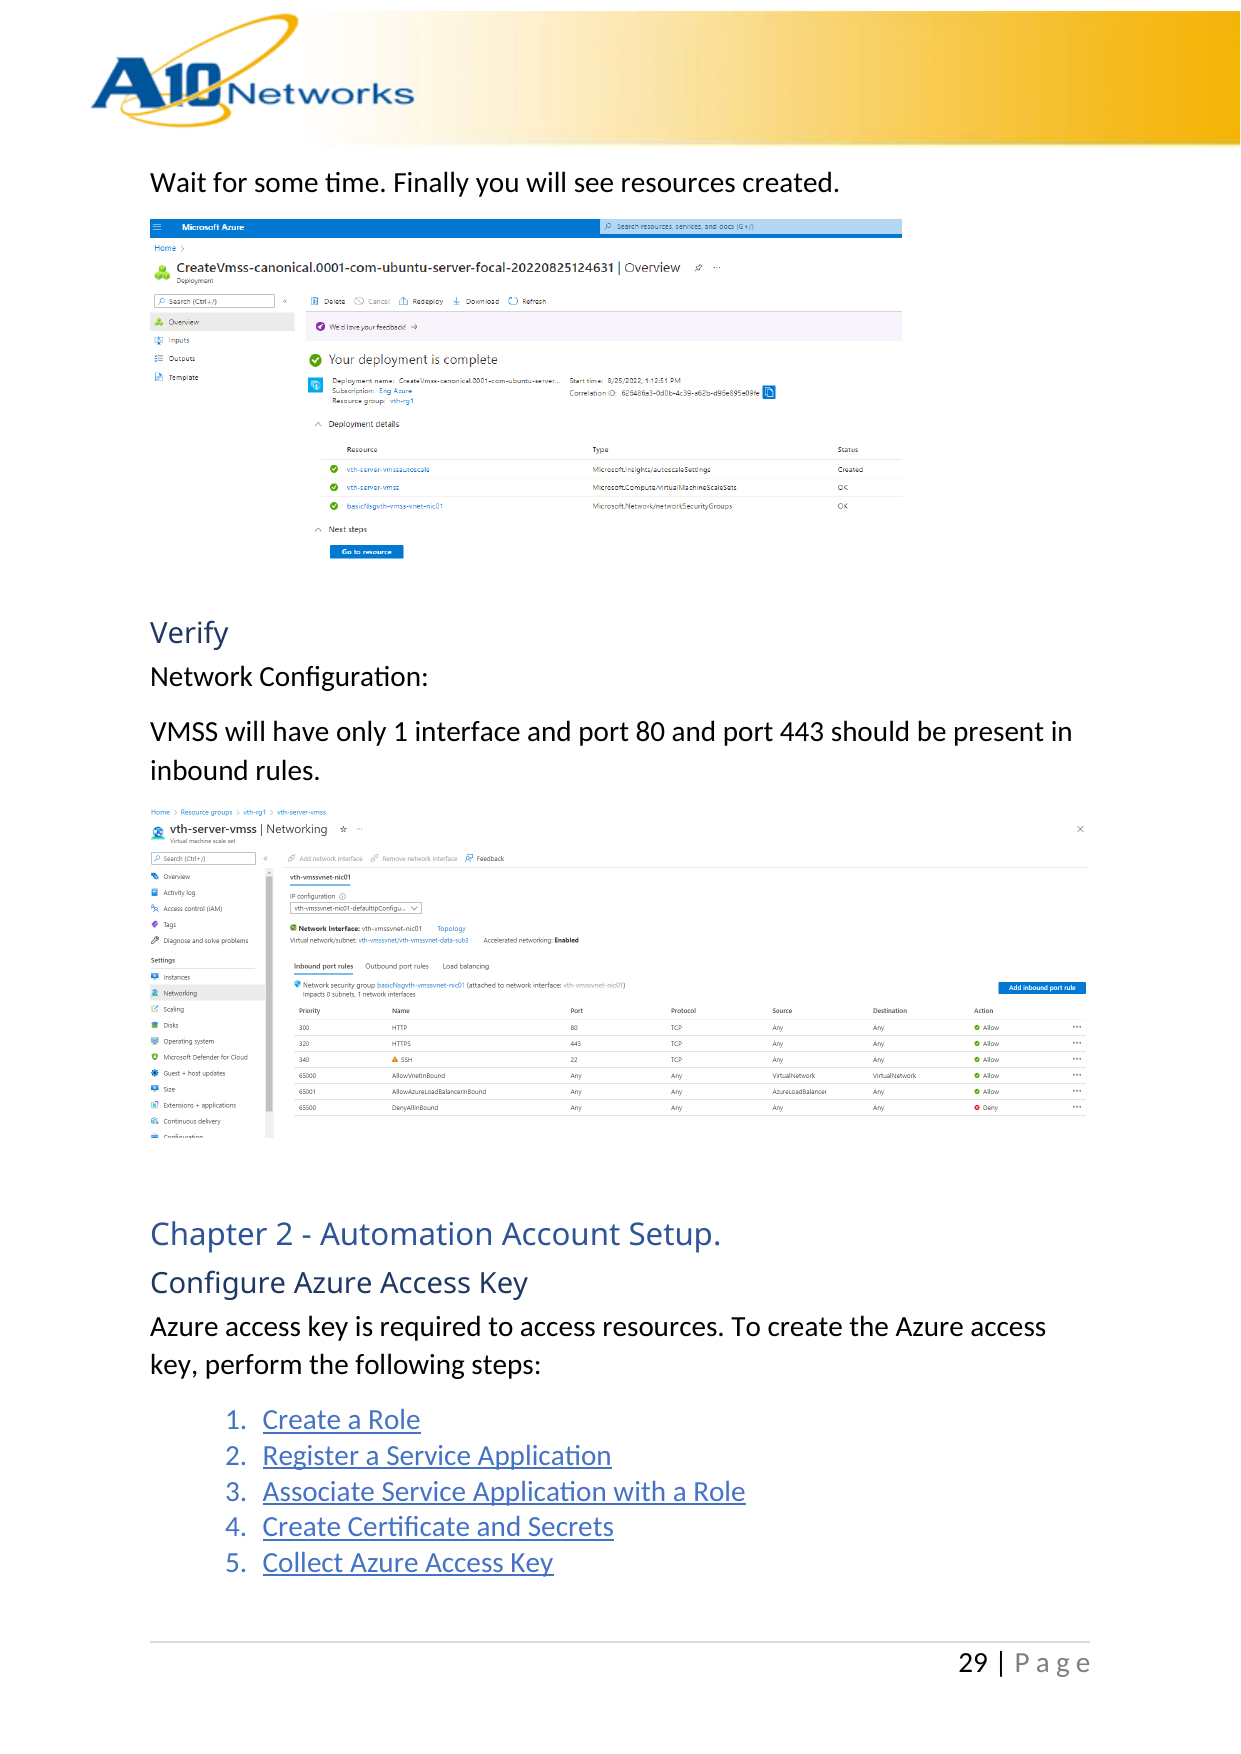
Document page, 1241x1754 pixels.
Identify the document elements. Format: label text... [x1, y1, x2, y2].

list Associate Service Application with a Role [225, 1473, 1090, 1508]
list Create Certificate and Secrets [225, 1508, 1090, 1544]
subtitle Configure Azure Access Key [150, 1262, 1090, 1302]
text VMSS will have only 1 interface and port 80 and port 443 should be present in inbound rules. [150, 713, 1090, 787]
picture [0, 11, 1241, 147]
picture [150, 807, 1091, 1138]
subtitle Verify [150, 613, 1090, 652]
picture [150, 219, 902, 594]
text Azure access key is required to access resources. To create the Azure access key, perform the following steps: [150, 1308, 1090, 1382]
text Network Configuration: [150, 658, 1090, 694]
list Create a Role [225, 1401, 1090, 1437]
subtitle Chapter 2 - Automation Account Setup. [150, 1212, 1090, 1255]
list Register a Service Application [225, 1437, 1090, 1473]
text Wait for some time. Finally you will see resources created. [150, 164, 1090, 200]
list Collect Azure Access Key [225, 1544, 1090, 1579]
